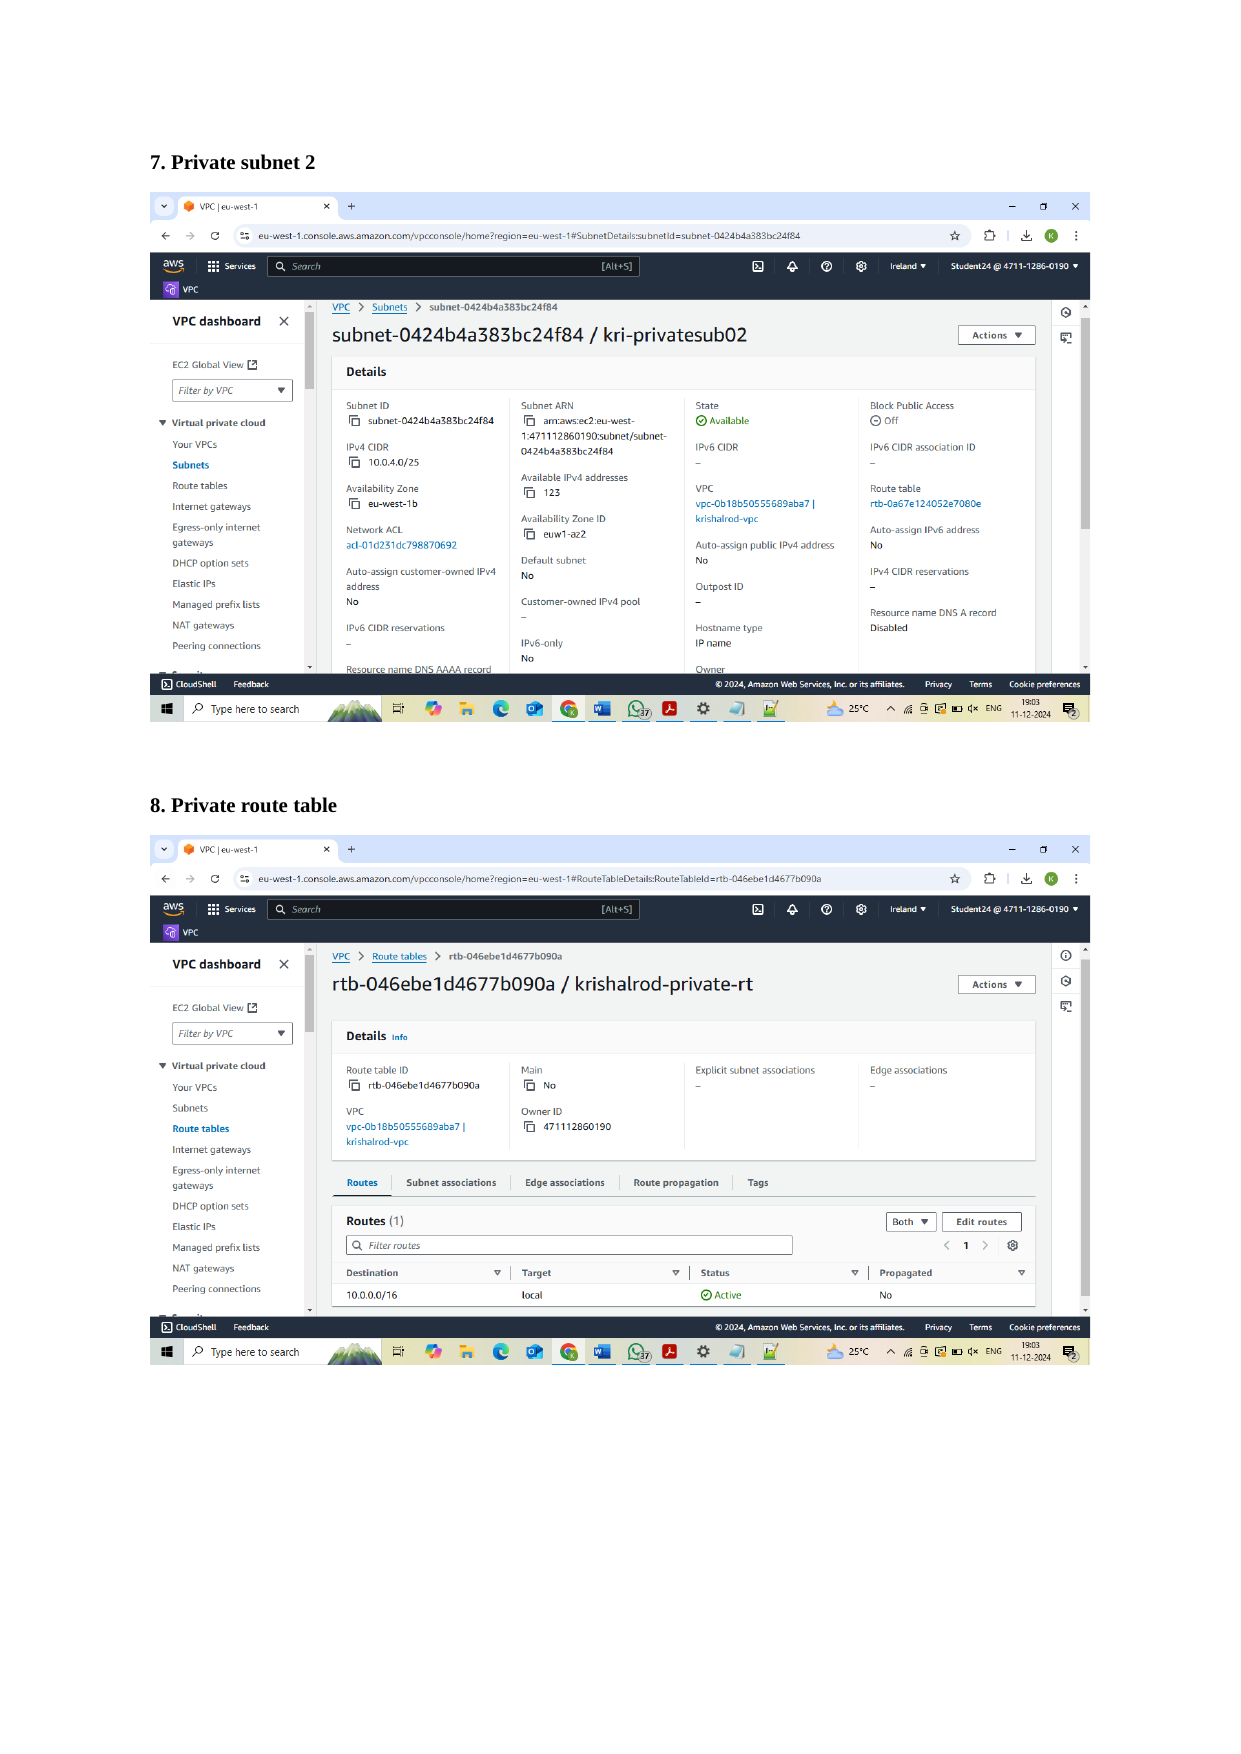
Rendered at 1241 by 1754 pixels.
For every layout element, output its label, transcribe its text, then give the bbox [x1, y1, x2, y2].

text 7. Private subnet 2 [150, 150, 1090, 174]
picture [150, 192, 1091, 722]
picture [150, 835, 1091, 1365]
text 8. Private route table [150, 793, 1090, 817]
